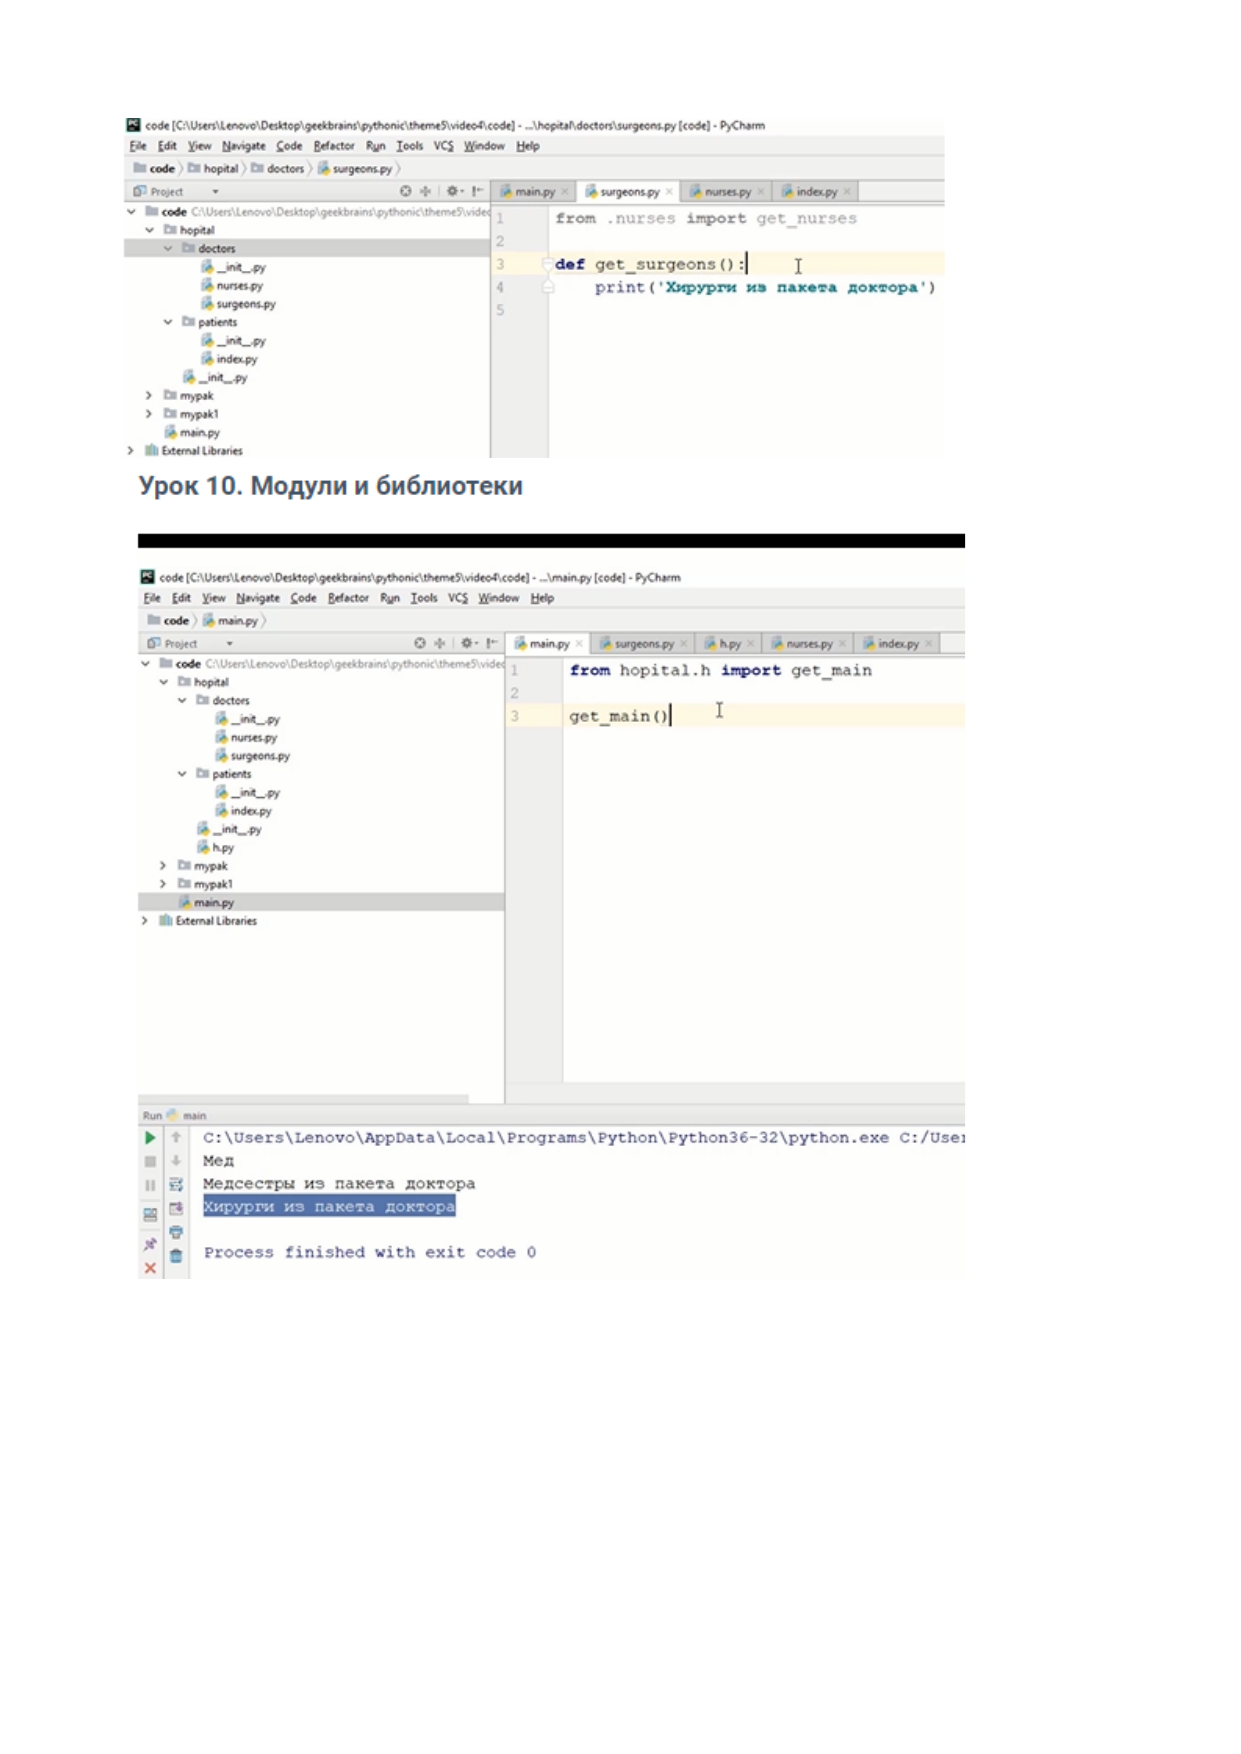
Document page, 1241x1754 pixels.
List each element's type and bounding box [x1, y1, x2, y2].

picture [118, 459, 965, 1279]
picture [118, 118, 945, 458]
